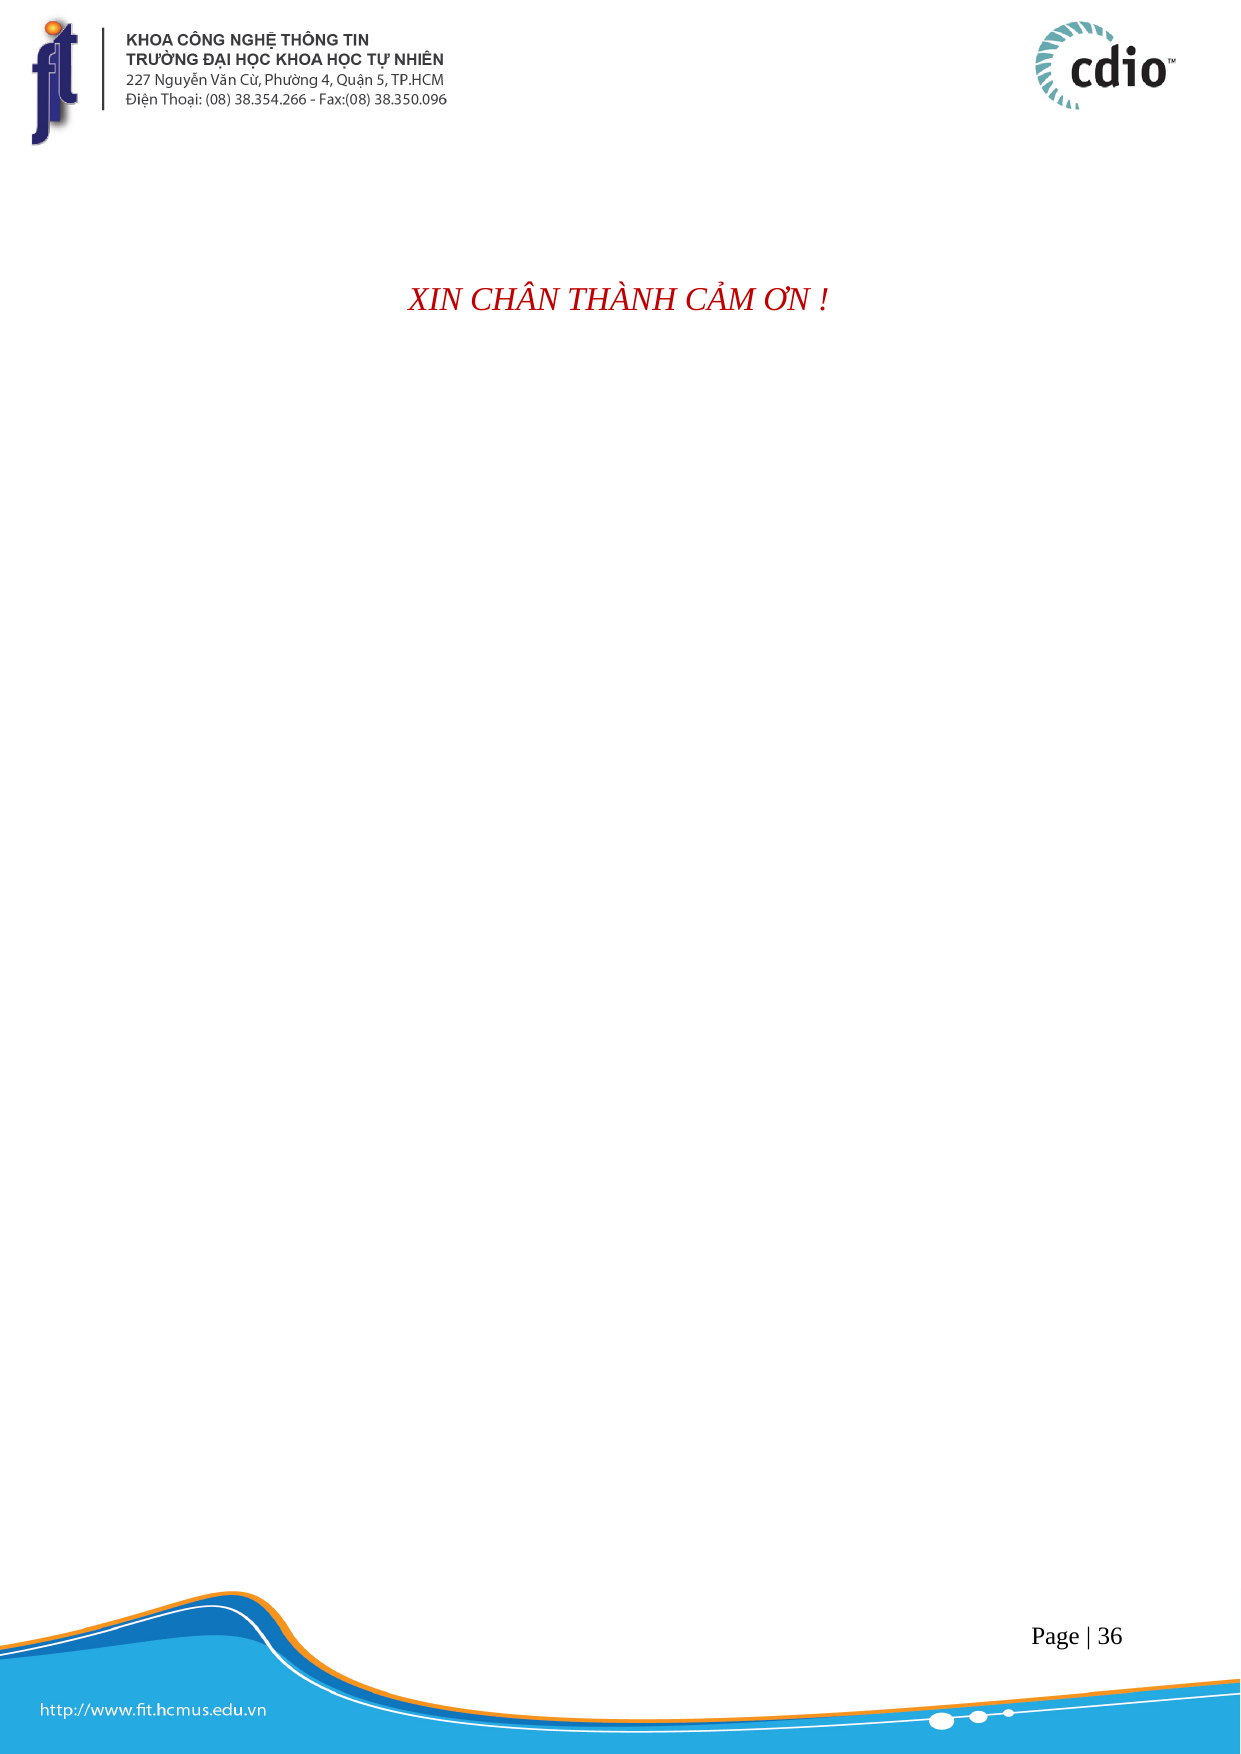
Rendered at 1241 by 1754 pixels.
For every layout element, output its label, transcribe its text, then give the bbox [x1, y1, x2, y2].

picture [0, 1588, 1241, 1754]
picture [8, 10, 1188, 169]
text XIN CHÂN THÀNH CẢM ƠN ! [118, 280, 1122, 318]
